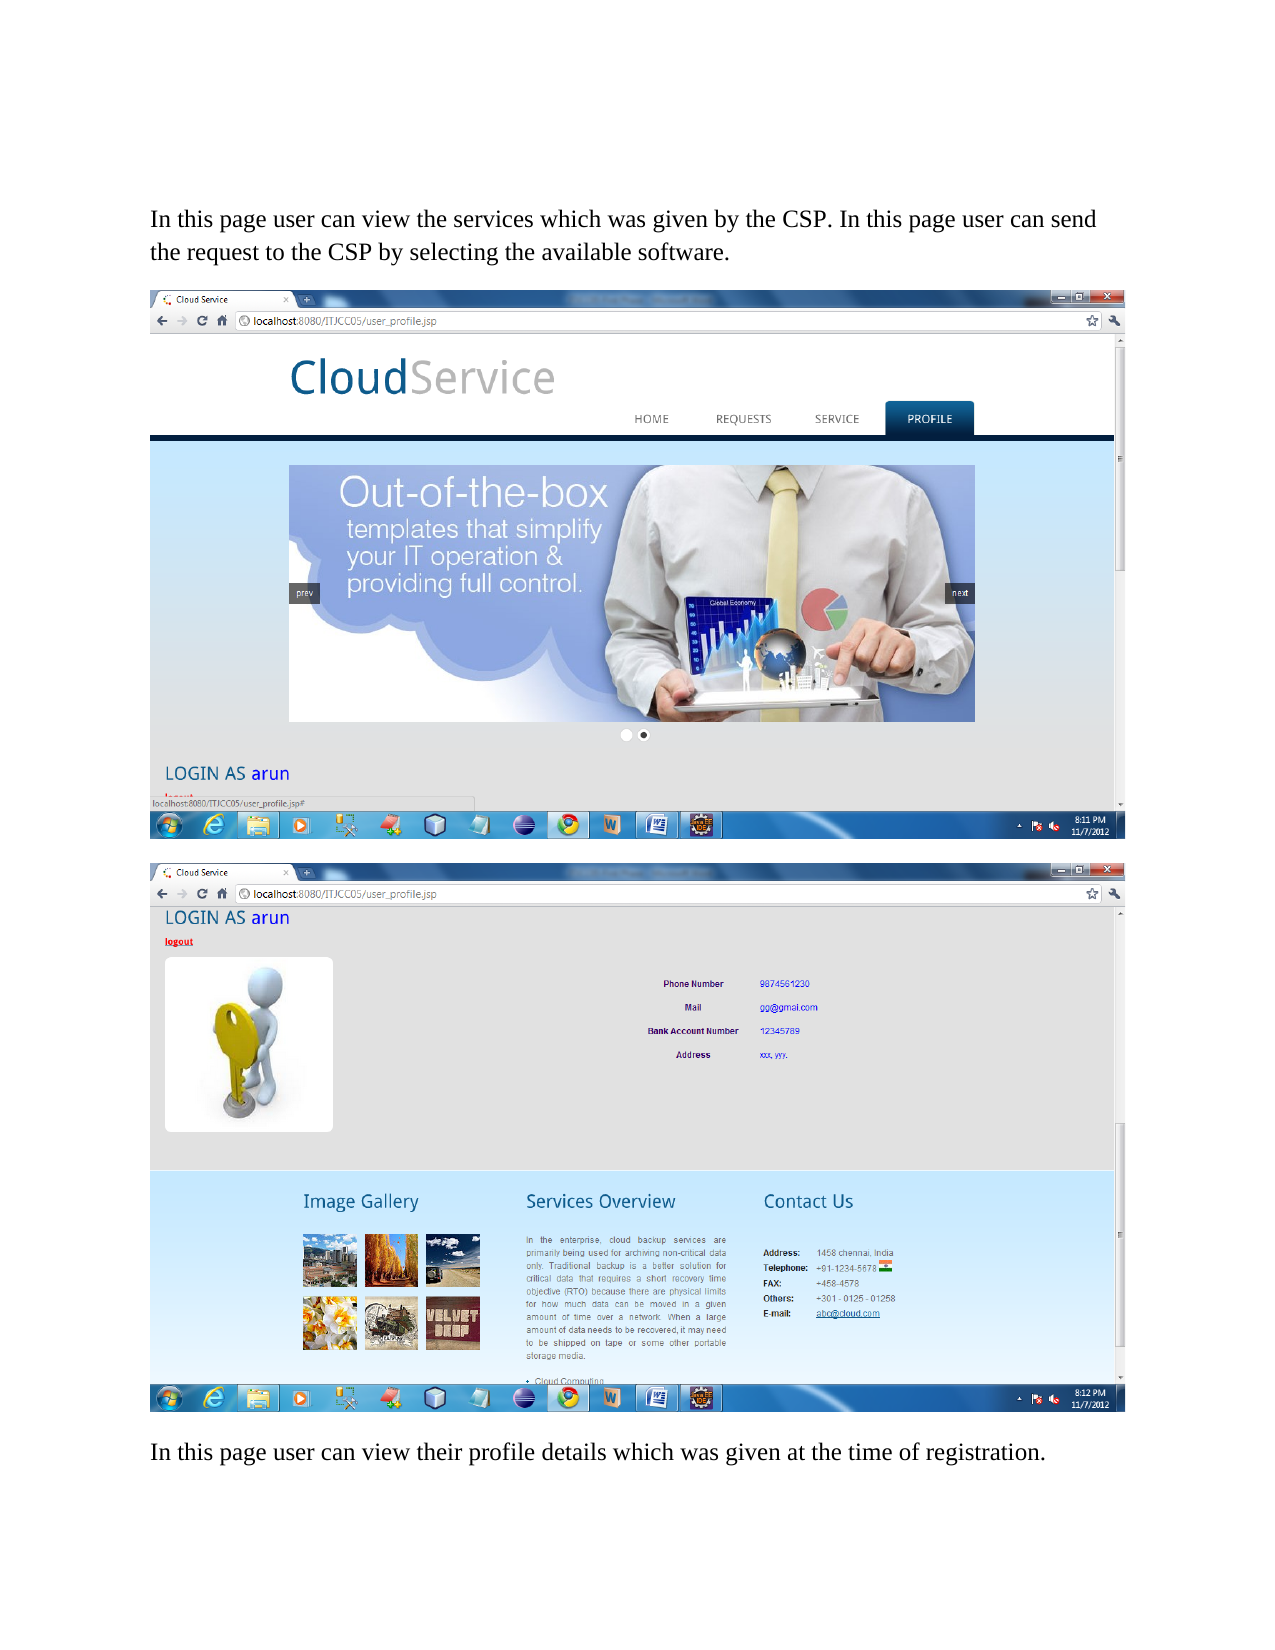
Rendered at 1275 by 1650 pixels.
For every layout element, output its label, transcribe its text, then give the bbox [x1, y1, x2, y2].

text In this page user can view their profile details which was given at the time of registration. [150, 1437, 1125, 1466]
text In this page user can view the services which was given by the CSP. In this page user can send the request to the CSP by selecting the available software. [150, 204, 1125, 266]
picture [150, 863, 1125, 1412]
picture [150, 290, 1125, 839]
